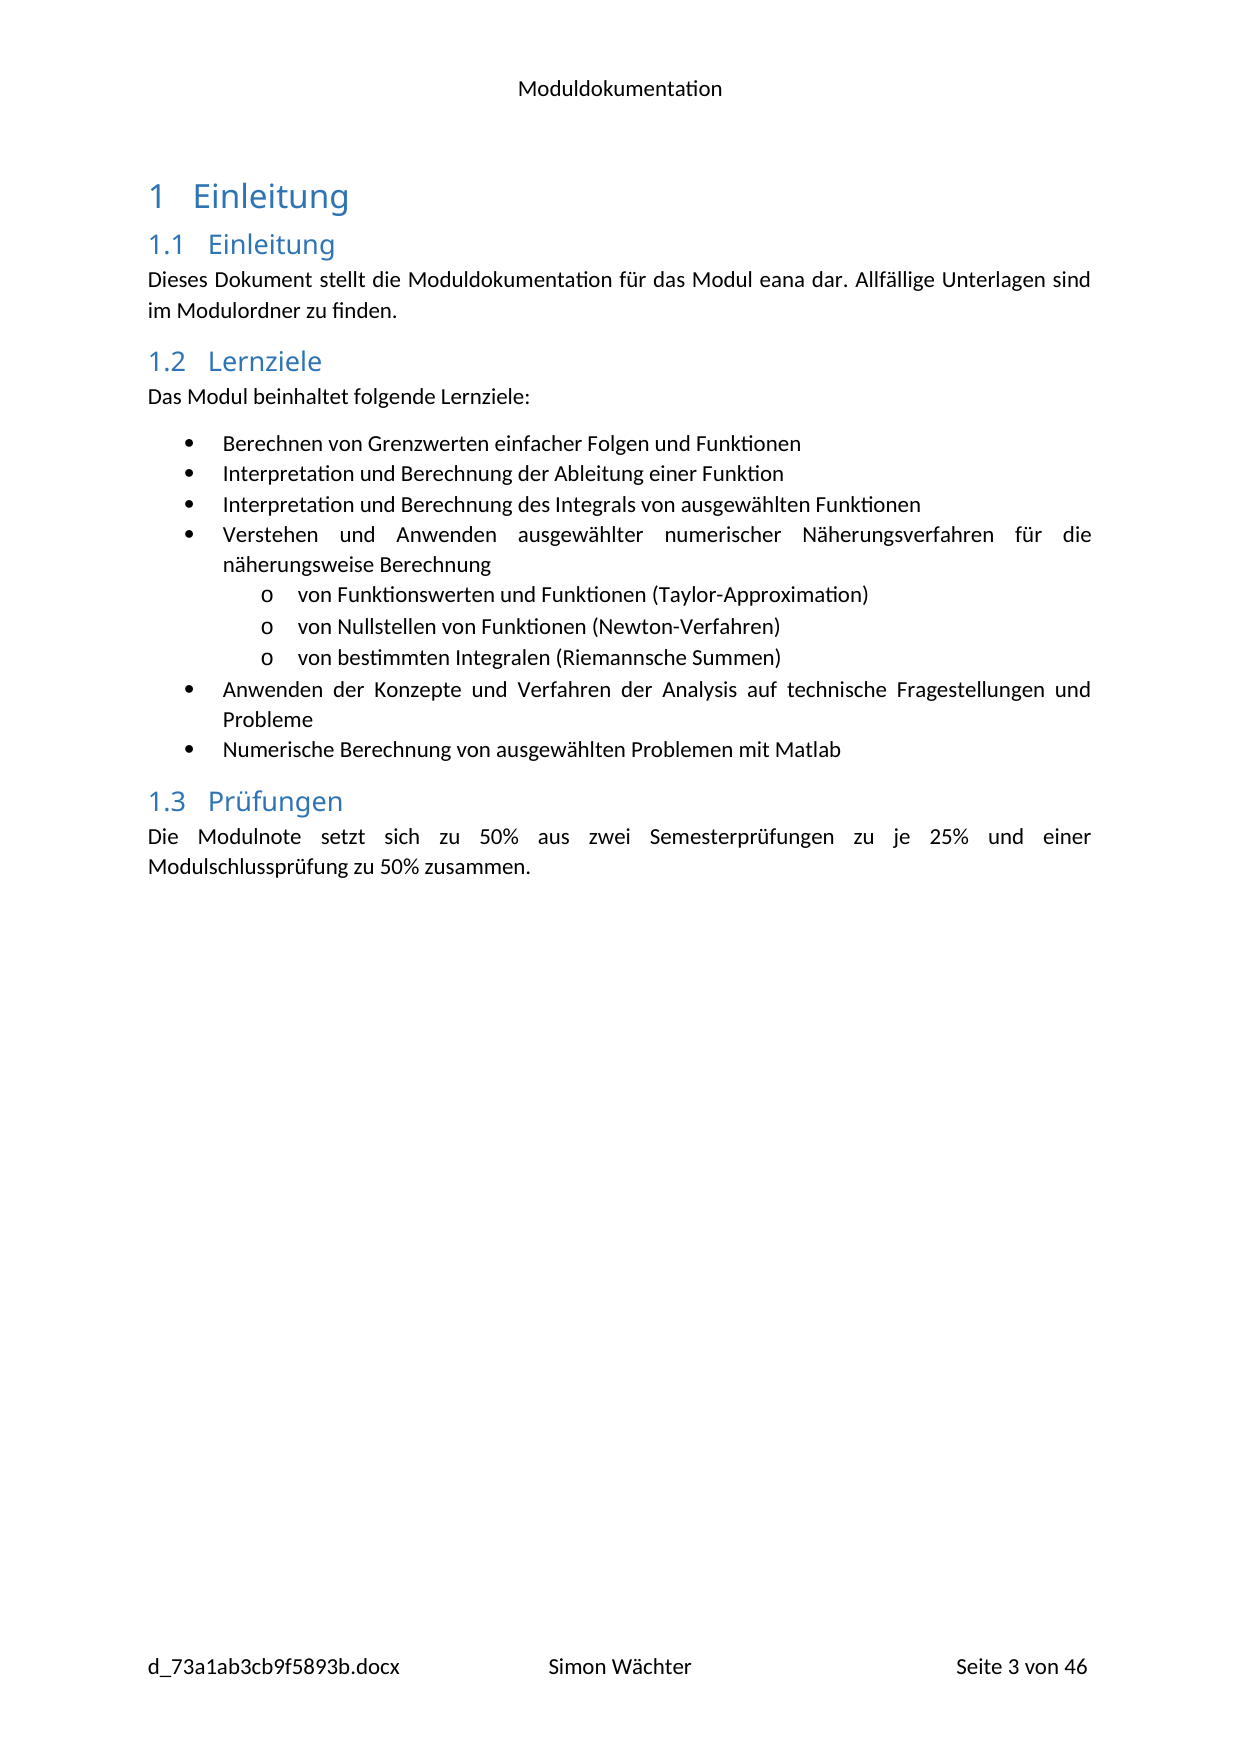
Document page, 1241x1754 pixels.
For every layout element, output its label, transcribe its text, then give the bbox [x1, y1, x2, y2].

subtitle Lernziele [148, 343, 1093, 379]
text Die Modulnote setzt sich zu 50% aus zwei Semesterprüfungen zu je 25% und einer Modulschlussprüfung zu 50% zusammen. [148, 822, 1093, 880]
list Interpretation und Berechnung der Ableitung einer Funktion [185, 459, 1093, 487]
list Verstehen und Anwenden ausgewählter numerischer Näherungsverfahren für die näherungsweise Berechnung [185, 520, 1093, 578]
list von Nullstellen von Funktionen (Newton-Verfahren) [260, 612, 1093, 641]
list Numerische Berechnung von ausgewählten Problemen mit Matlab [185, 735, 1093, 763]
list Anwenden der Konzepte und Verfahren der Analysis auf technische Fragestellungen und Probleme [185, 675, 1093, 733]
subtitle Einleitung [148, 226, 1093, 263]
text Das Modul beinhaltet folgende Lernziele: [148, 382, 1093, 410]
subtitle Prüfungen [148, 782, 1093, 819]
text Dieses Dokument stellt die Moduldokumentation für das Modul eana dar. Allfällige Unterlagen sind im Modulordner zu finden. [148, 266, 1093, 324]
list Interpretation und Berechnung des Integrals von ausgewählten Funktionen [185, 490, 1093, 518]
subtitle Einleitung [148, 173, 1093, 218]
list Berechnen von Grenzwerten einfacher Folgen und Funktionen [185, 429, 1093, 457]
list von Funktionswerten und Funktionen (Taylor-Approximation) [260, 580, 1093, 609]
list von bestimmten Integralen (Riemannsche Summen) [260, 643, 1093, 672]
